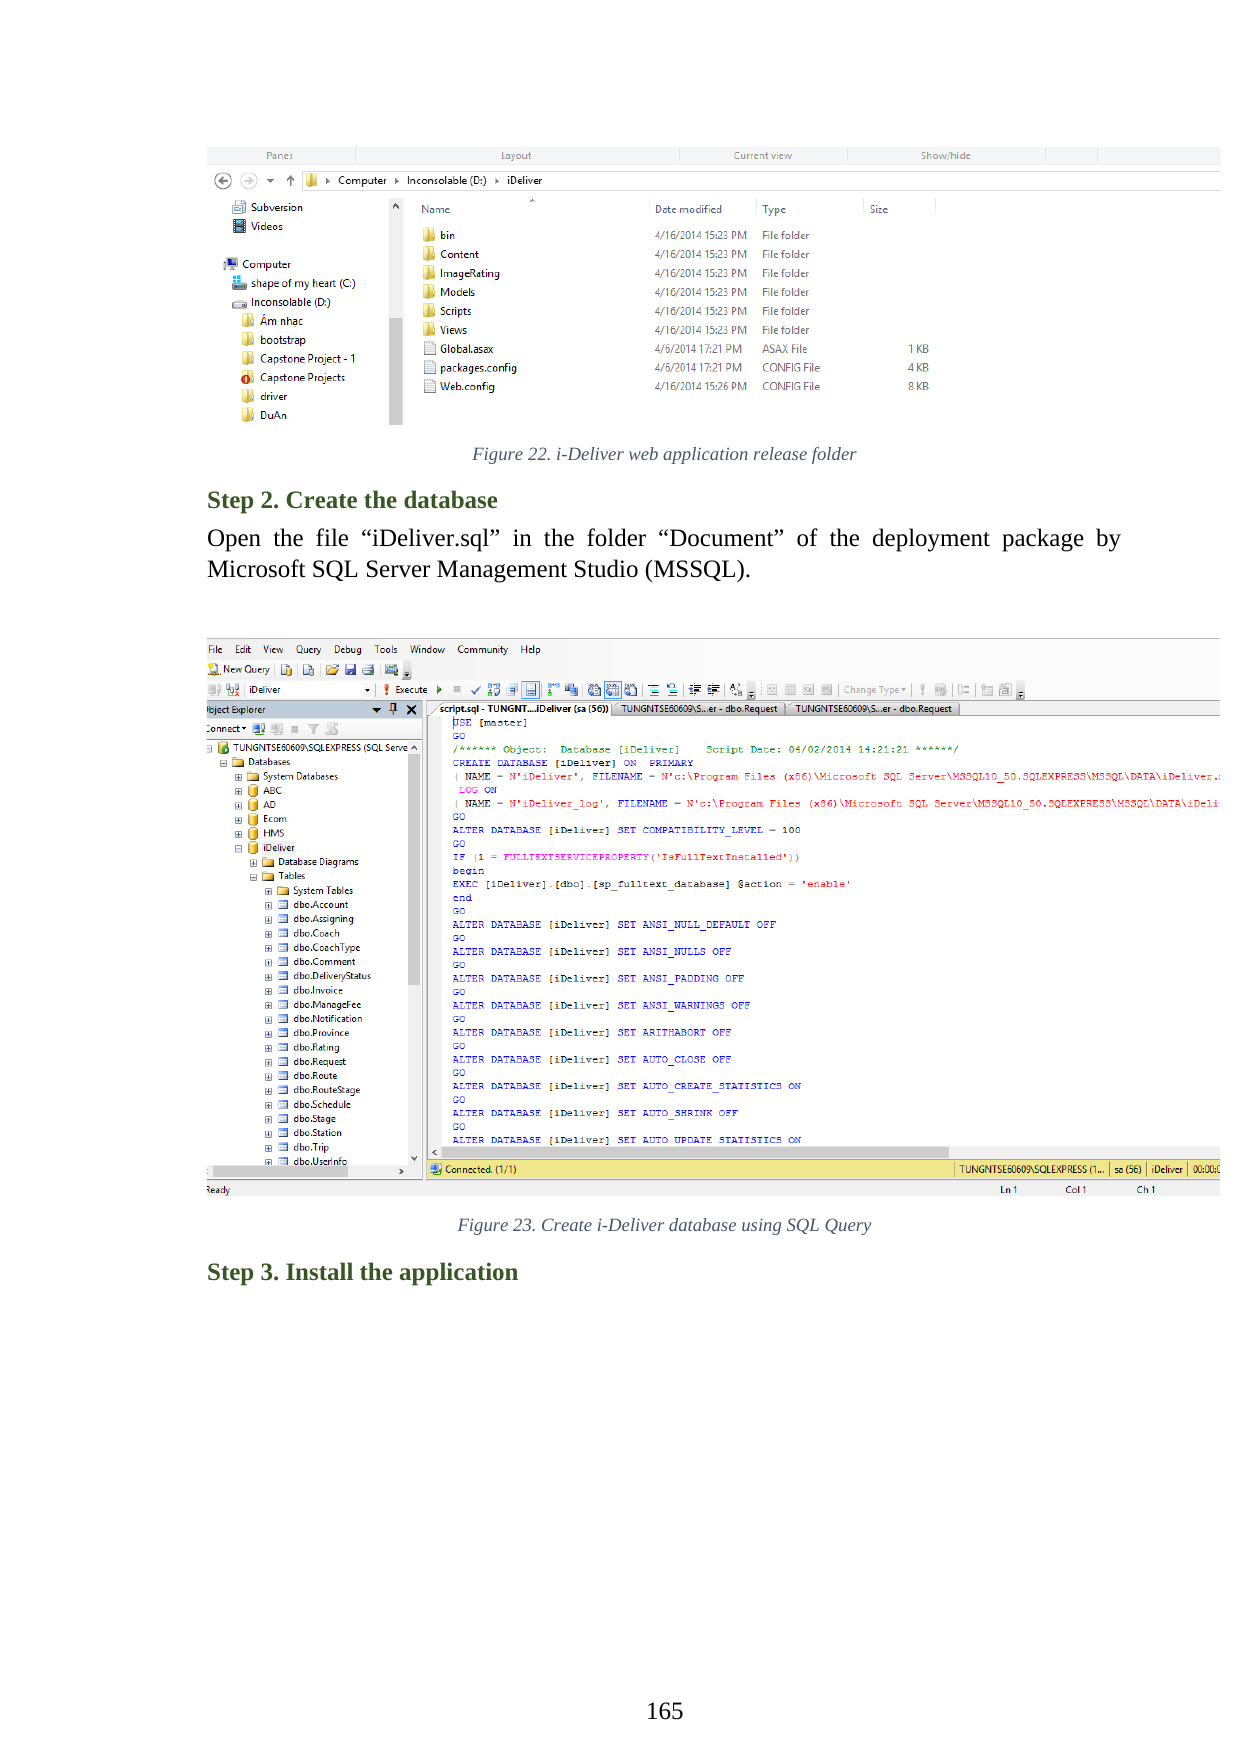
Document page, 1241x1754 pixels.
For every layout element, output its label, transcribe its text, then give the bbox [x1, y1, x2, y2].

picture [206, 147, 1221, 425]
picture [206, 638, 1220, 1196]
text Open the file “iDeliver.sql” in the folder “Document” of the deployment package by Microsoft SQL Server Management Studio (MSSQL). [207, 523, 1122, 583]
text Step 3. Install the application [207, 1257, 1122, 1285]
text Step 2. Create the database [207, 486, 1122, 514]
